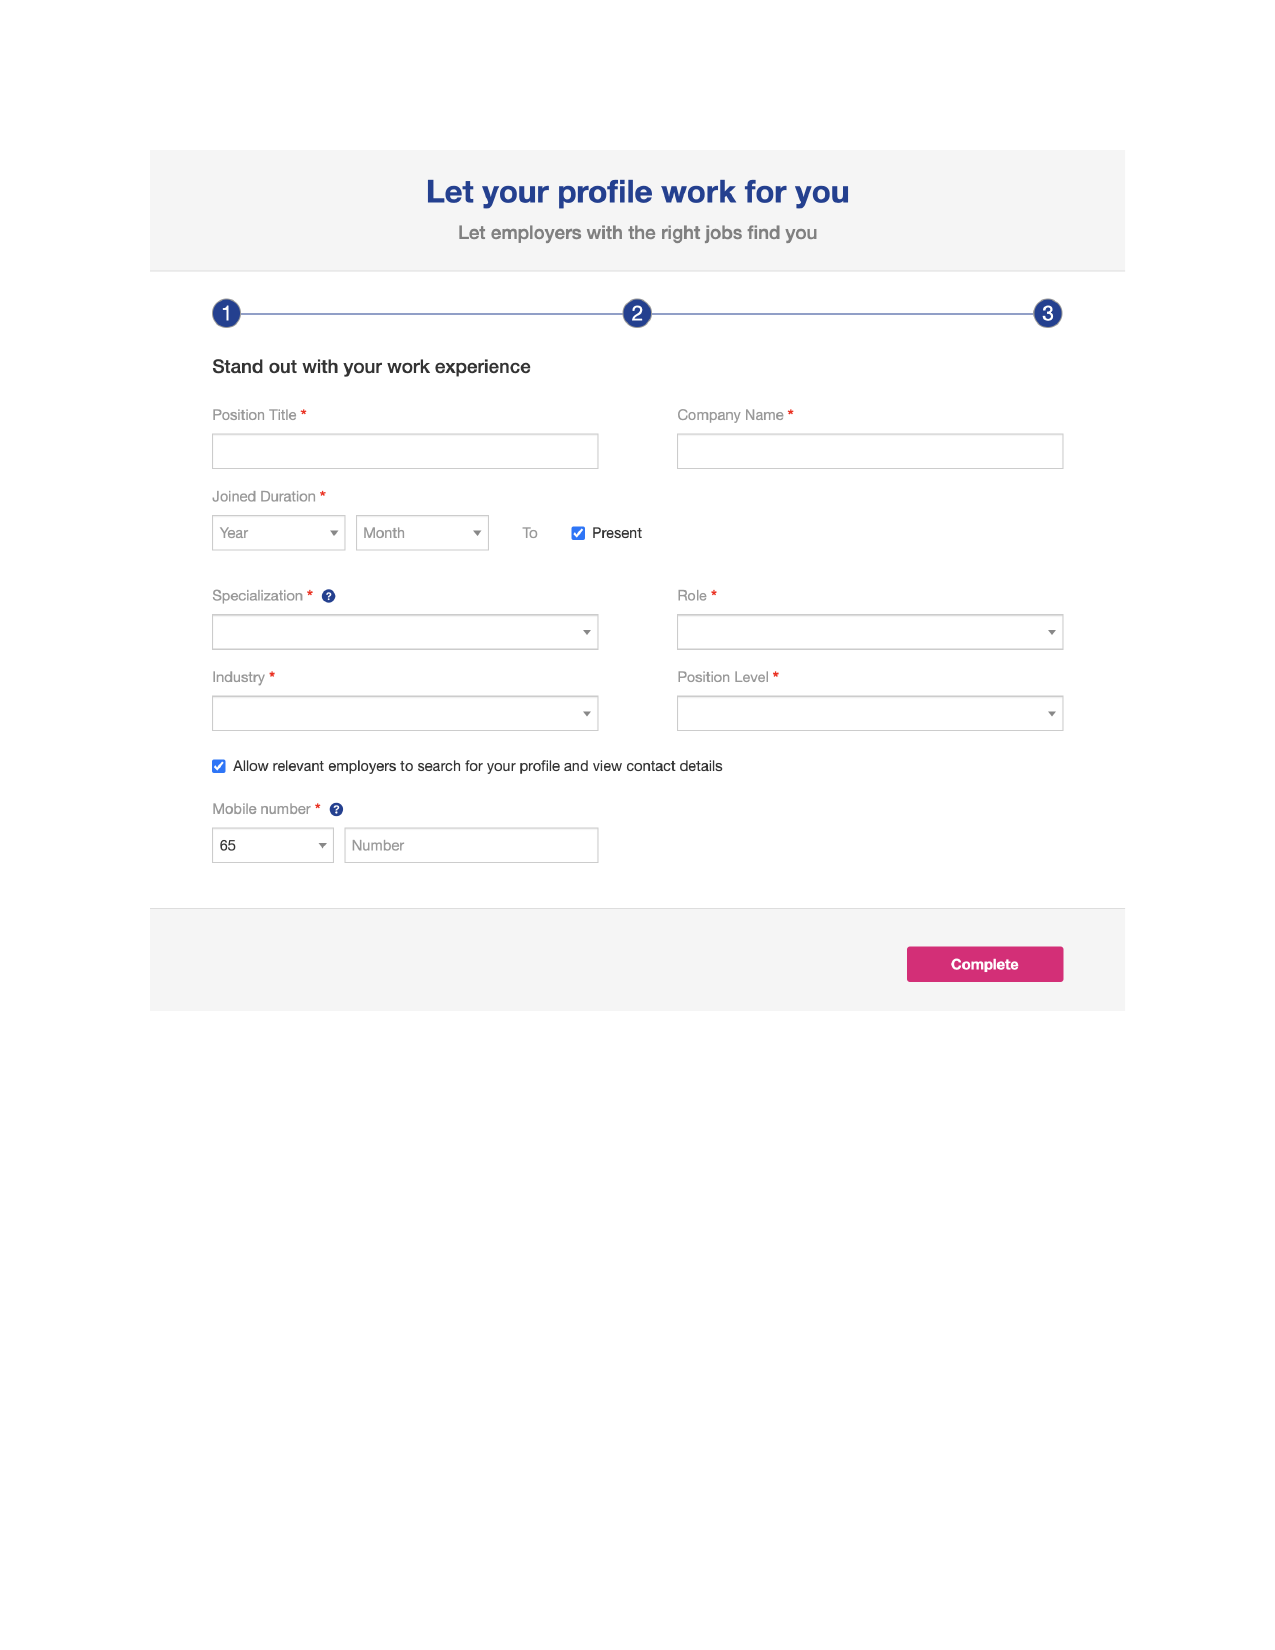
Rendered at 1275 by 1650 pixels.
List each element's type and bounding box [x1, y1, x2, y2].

picture [150, 150, 1125, 1011]
